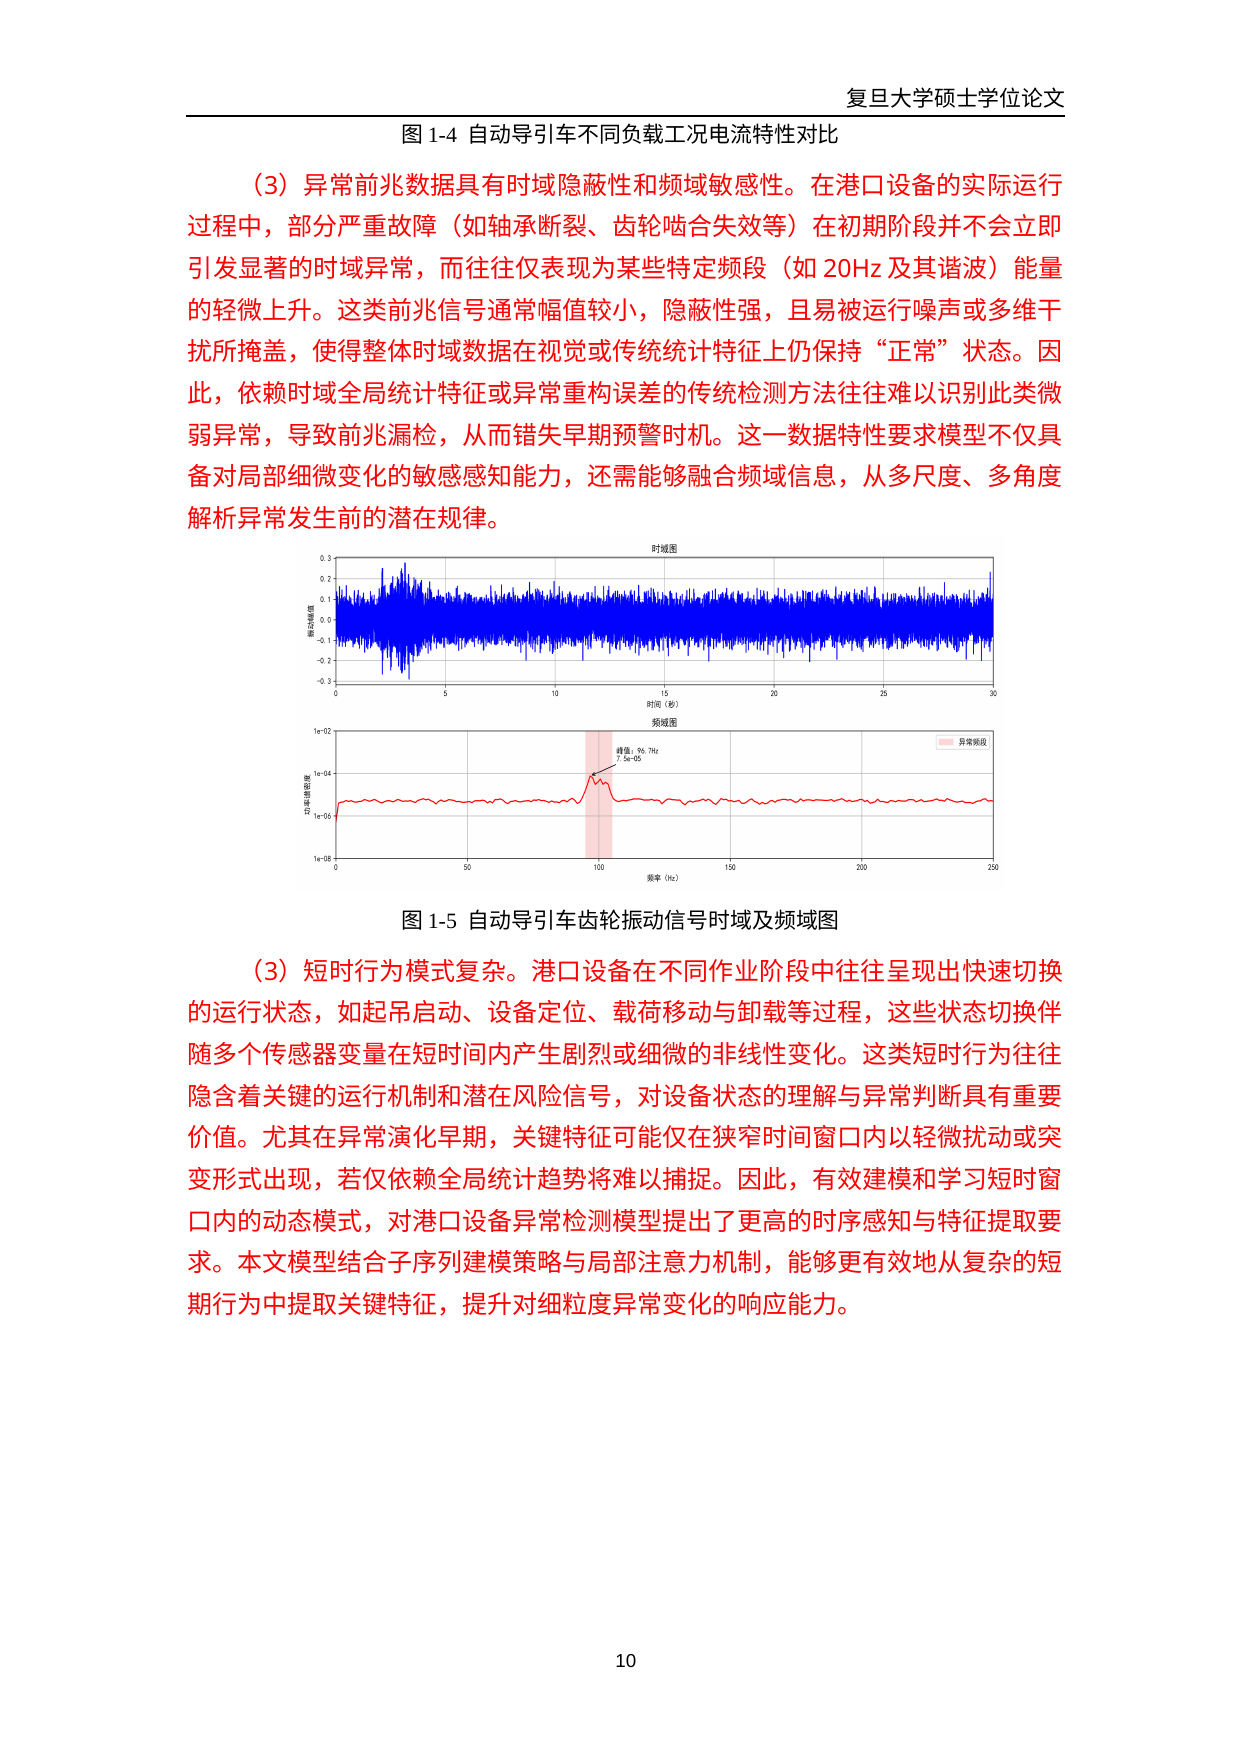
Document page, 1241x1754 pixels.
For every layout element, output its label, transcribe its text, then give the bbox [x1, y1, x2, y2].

text （3）短时行为模式复杂。港口设备在不同作业阶段中往往呈现出快速切换的运行状态，如起吊启动、设备定位、载荷移动与卸载等过程，这些状态切换伴随多个传感器变量在短时间内产生剧烈或细微的非线性变化。这类短时行为往往隐含着关键的运行机制和潜在风险信号，对设备状态的理解与异常判断具有重要价值。尤其在异常演化早期，关键特征可能仅在狭窄时间窗口内以轻微扰动或突变形式出现，若仅依赖全局统计趋势将难以捕捉。因此，有效建模和学习短时窗口内的动态模式，对港口设备异常检测模型提出了更高的时序感知与特征提取要求。本文模型结合子序列建模策略与局部注意力机制，能够更有效地从复杂的短期行为中提取关键特征，提升对细粒度异常变化的响应能力。 [188, 947, 1063, 1322]
text （3）异常前兆数据具有时域隐蔽性和频域敏感性。在港口设备的实际运行过程中，部分严重故障（如轴承断裂、齿轮啮合失效等）在初期阶段并不会立即引发显著的时域异常，而往往仅表现为某些特定频段（如20Hz及其谐波）能量的轻微上升。这类前兆信号通常幅值较小，隐蔽性强，且易被运行噪声或多维干扰所掩盖，使得整体时域数据在视觉或传统统计特征上仍保持“正常”状态。因此，依赖时域全局统计特征或异常重构误差的传统检测方法往往难以识别此类微弱异常，导致前兆漏检，从而错失早期预警时机。这一数据特性要求模型不仅具备对局部细微变化的敏感感知能力，还需能够融合频域信息，从多尺度、多角度解析异常发生前的潜在规律。 [188, 161, 1063, 536]
picture [296, 535, 1006, 891]
text 图1-5 自动导引车齿轮振动信号时域及频域图 [188, 903, 1053, 934]
text 图1-4 自动导引车不同负载工况电流特性对比 [188, 117, 1053, 148]
